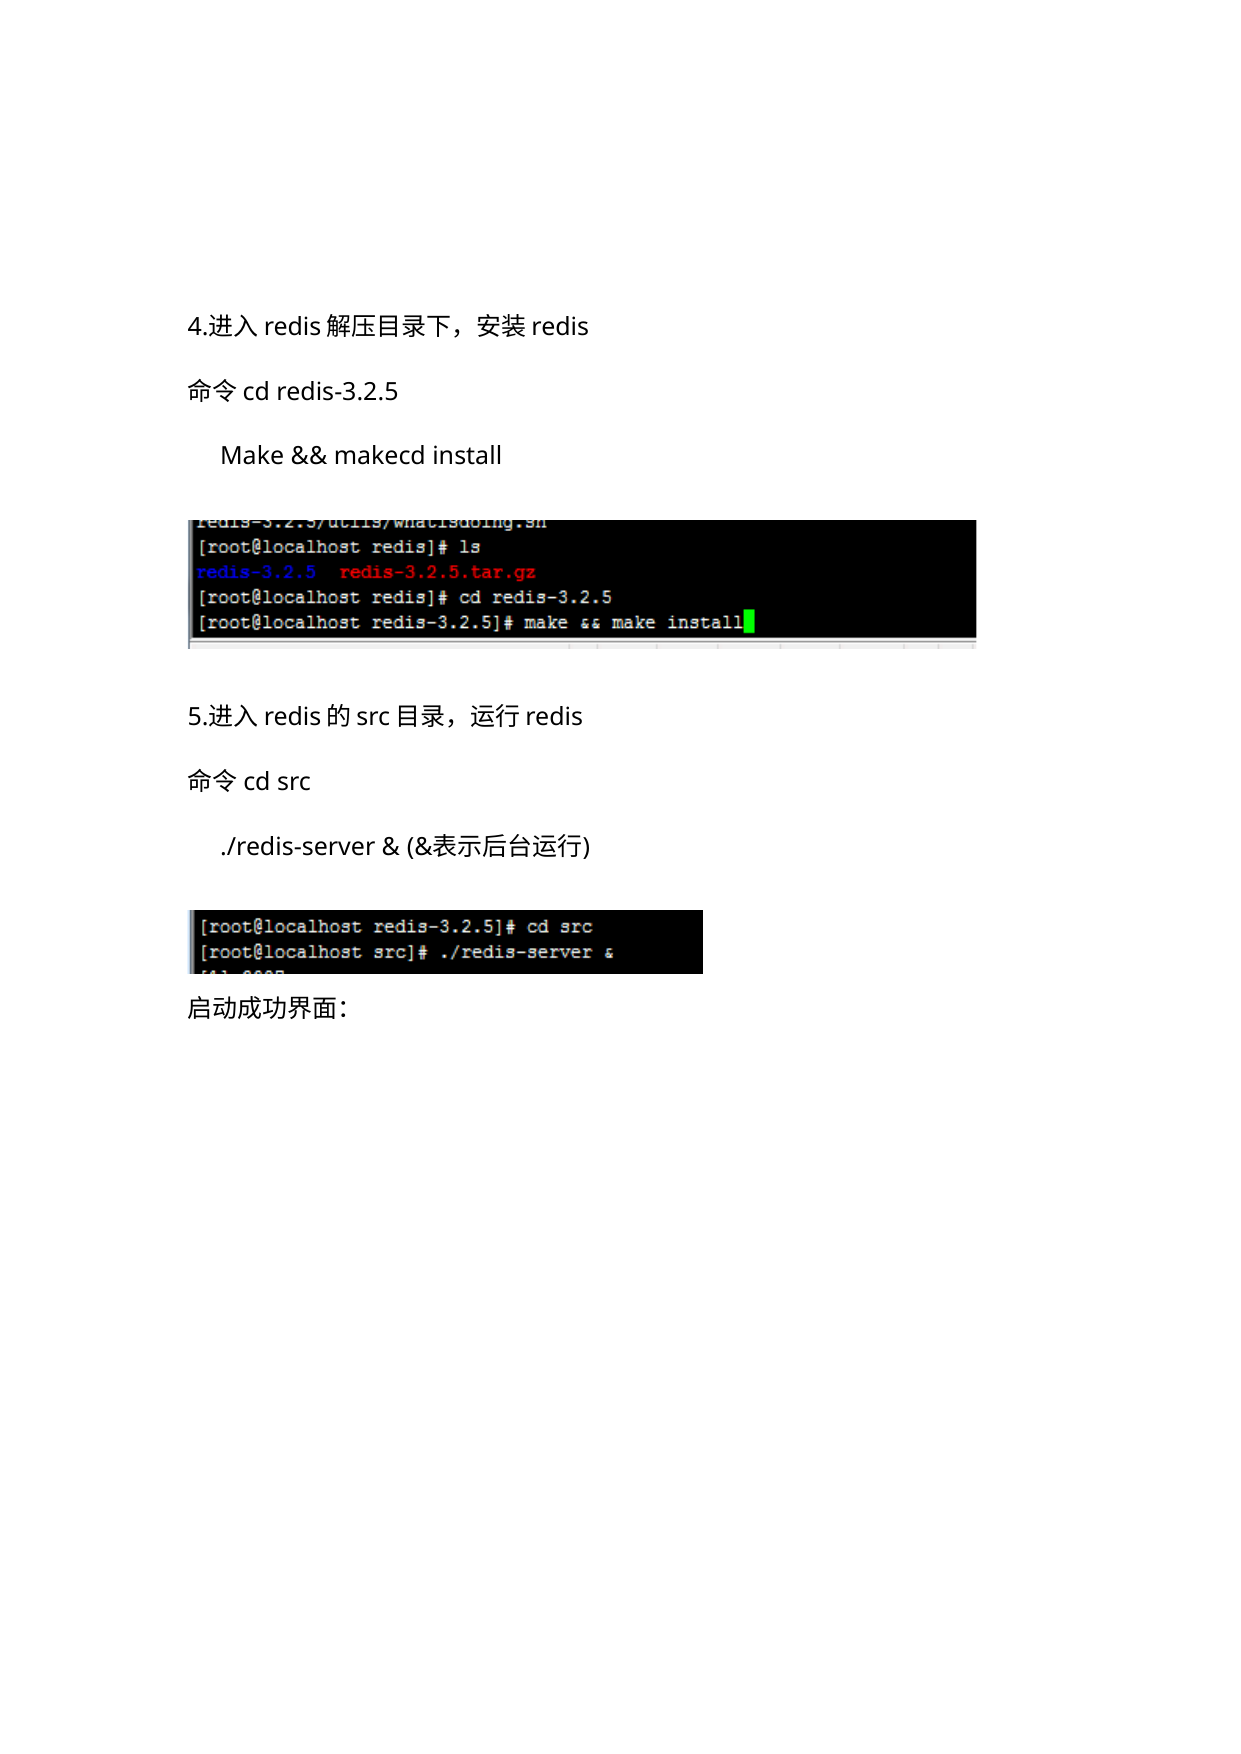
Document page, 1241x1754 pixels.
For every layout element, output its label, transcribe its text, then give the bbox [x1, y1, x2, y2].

text 命令cd redis-3.2.5 [187, 357, 1053, 422]
text Make && makecd install [187, 422, 1053, 487]
picture [187, 520, 977, 649]
list 进入redis的src目录，运行redis [187, 682, 1053, 747]
text 命令 cd src [187, 747, 1053, 812]
text 启动成功界面： [187, 974, 1053, 1039]
text ./redis-server & (&表示后台运行) [187, 812, 1053, 877]
list 进入redis解压目录下，安装redis [187, 292, 1053, 357]
picture [187, 910, 703, 974]
